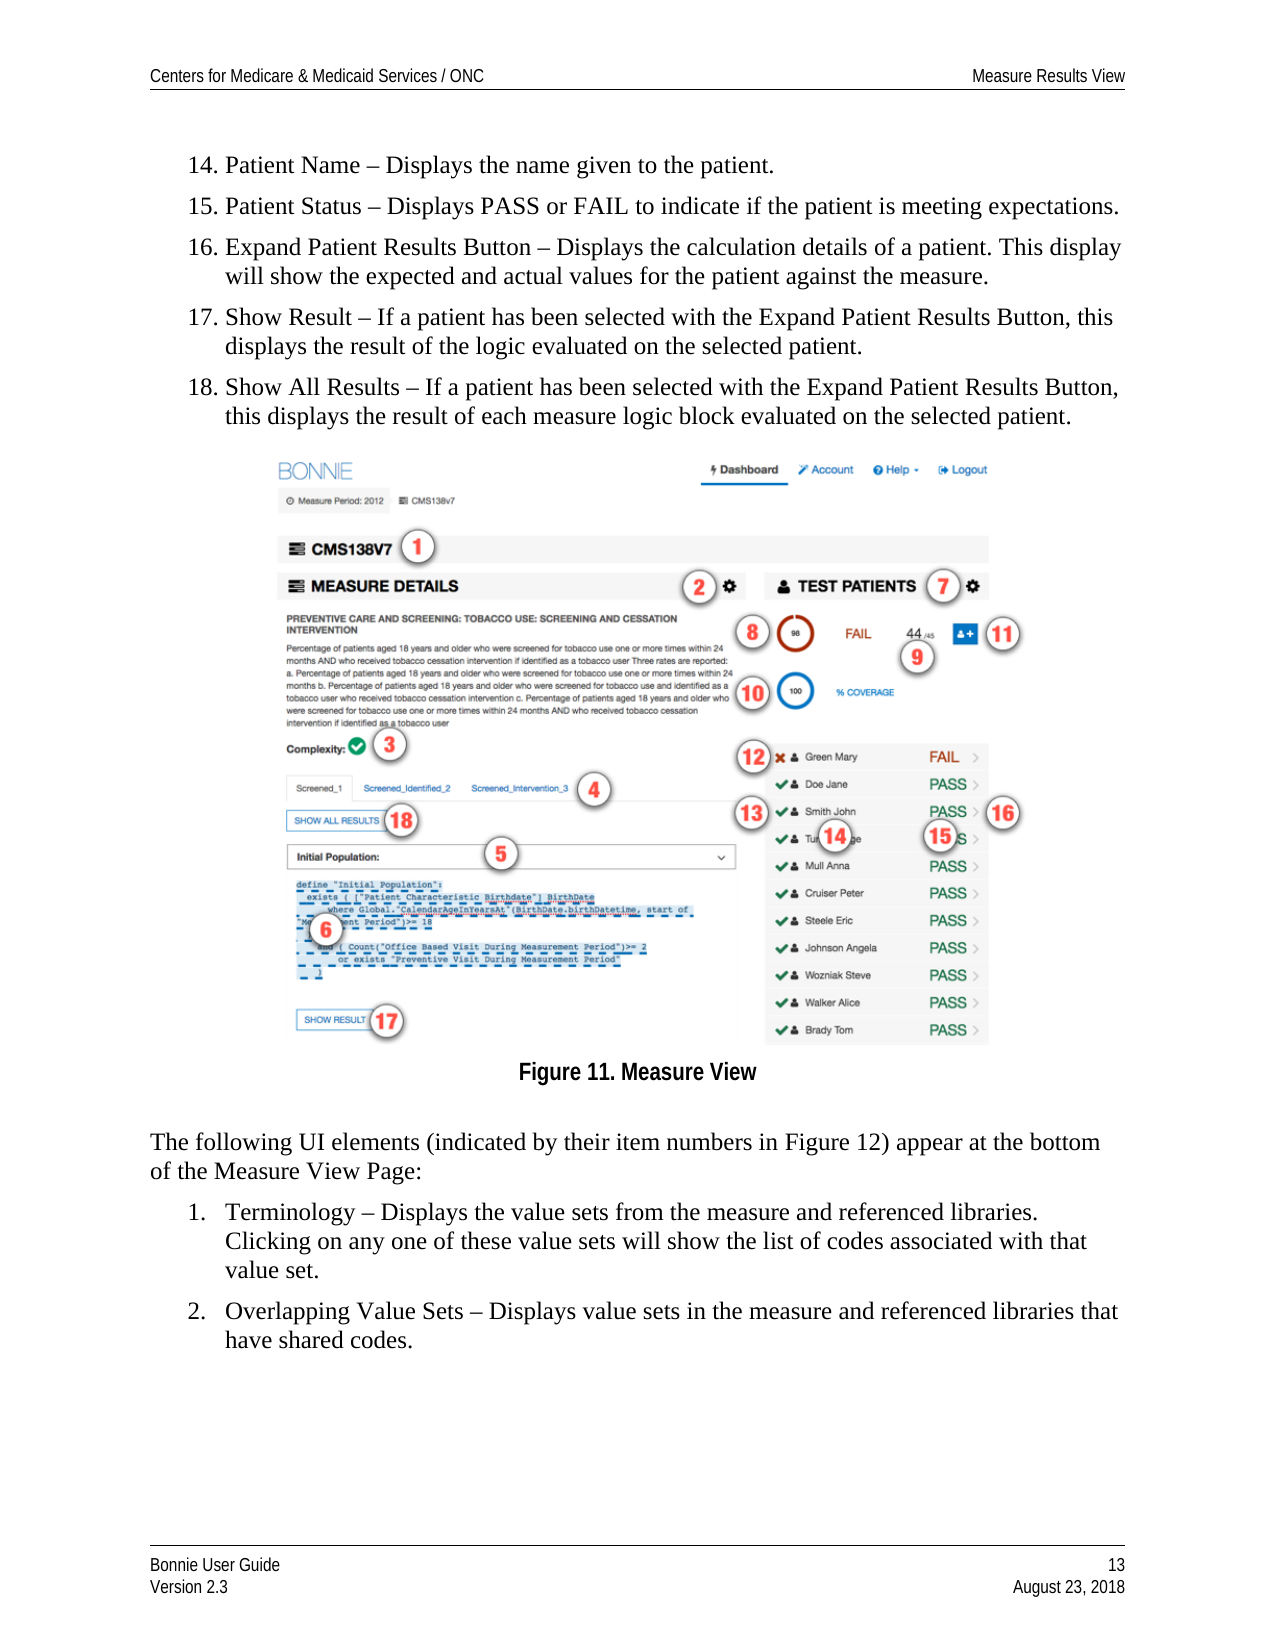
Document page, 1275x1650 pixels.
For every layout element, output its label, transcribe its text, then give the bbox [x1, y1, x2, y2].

list Show Result – If a patient has been selected with the Expand Patient Results Button, this displays the result of the logic evaluated on the selected patient. [187, 302, 1125, 360]
list Terminology – Displays the value sets from the measure and referenced libraries. Clicking on any one of these value sets will show the list of codes associated with that value set. [187, 1197, 1125, 1284]
list Show All Results – If a patient has been selected with the Expand Patient Results Button, this displays the result of each measure logic block evaluated on the selected patient. [187, 372, 1125, 430]
text The following UI elements (indicated by their item numbers in Figure 12) appear at the bottom of the Measure View Page: [150, 1127, 1125, 1185]
list Expand Patient Results Button – Displays the calculation details of a patient. This display will show the expected and actual values for the patient against the measure. [187, 232, 1125, 290]
list Overlapping Value Sets – Displays value sets in the measure and referenced libraries that have shared codes. [187, 1296, 1125, 1354]
list Patient Name – Displays the name given to the patient. [187, 150, 1125, 179]
text Figure 11. Measure View [150, 1057, 1125, 1086]
list Patient Status – Displays PASS or FAIL to indicate if the patient is meeting expectations. [187, 191, 1125, 220]
picture [235, 459, 1040, 1045]
